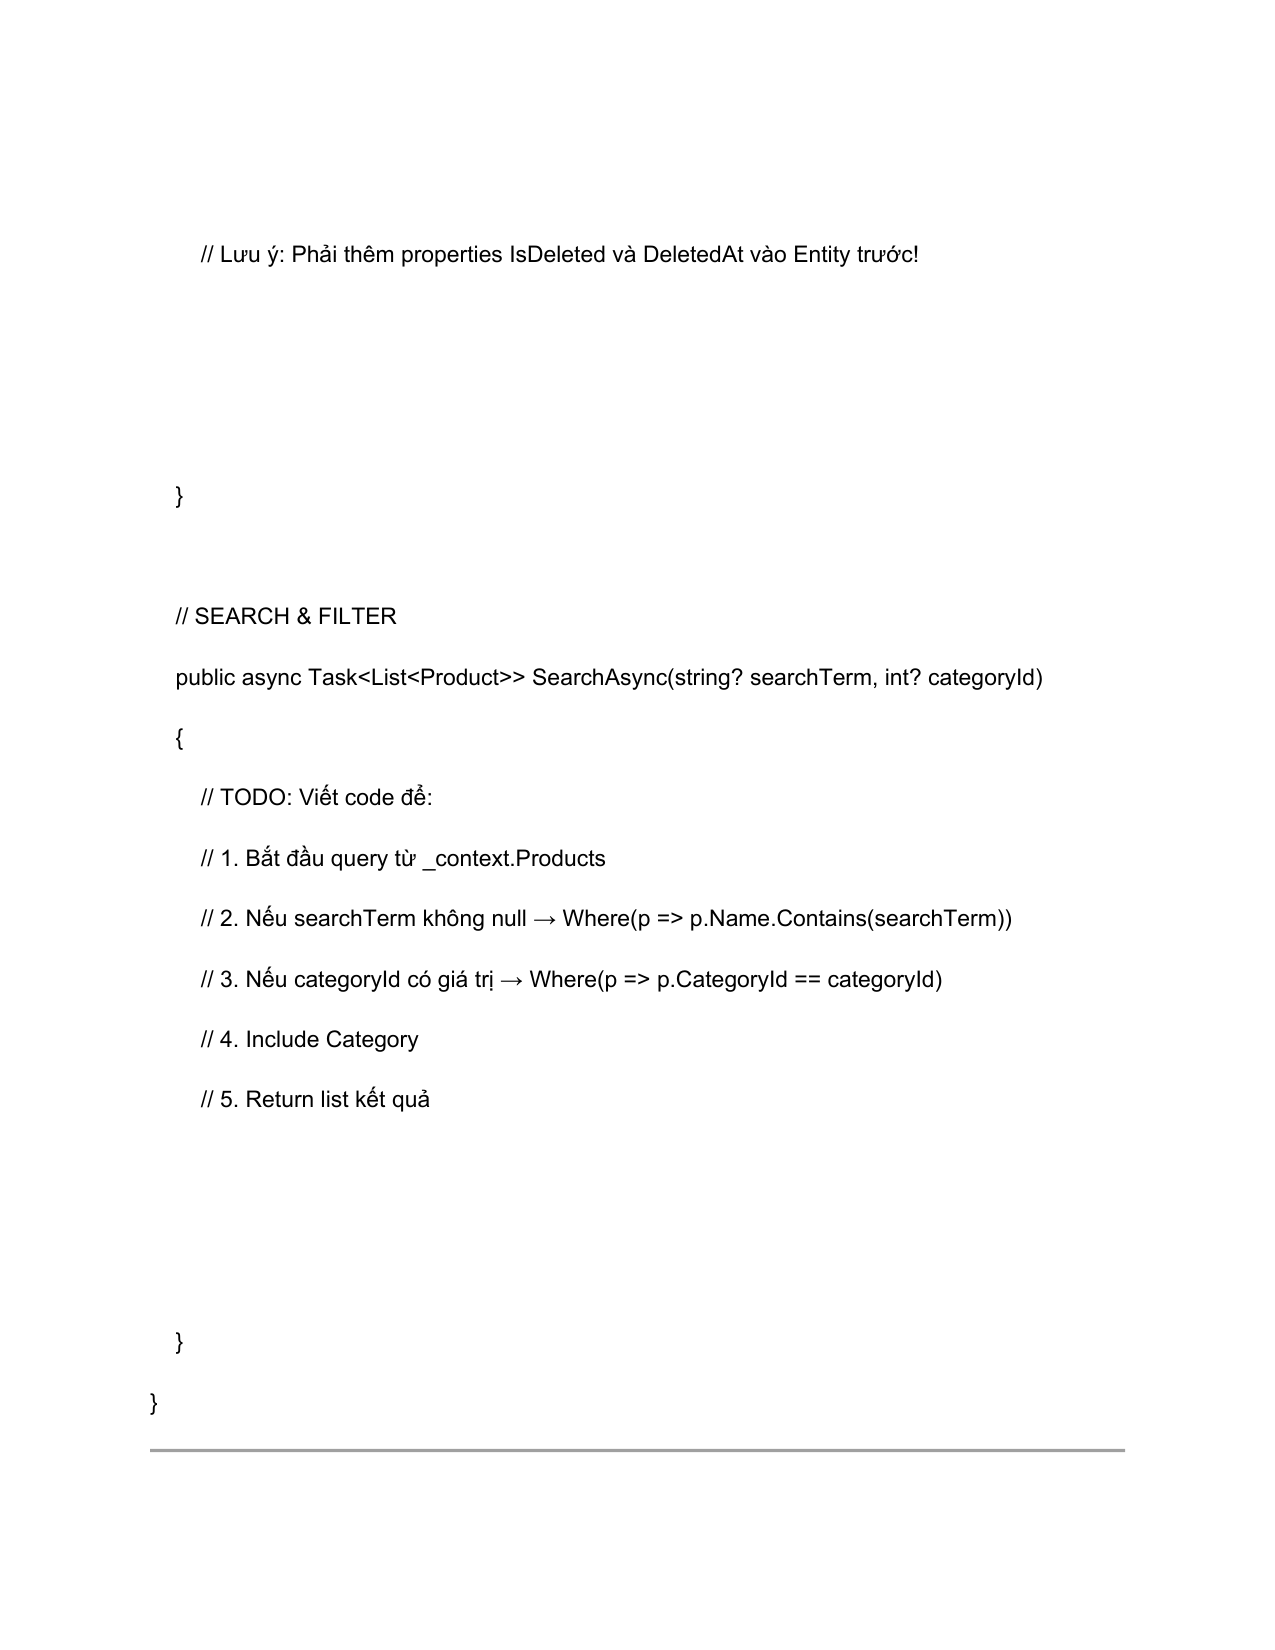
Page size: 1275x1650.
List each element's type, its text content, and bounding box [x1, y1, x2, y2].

text } [150, 1388, 1125, 1415]
text // 5. Return list kết quả [150, 1086, 1125, 1113]
text // 3. Nếu categoryId có giá trị → Where(p => p.CategoryId == categoryId) [150, 966, 1125, 992]
text // TODO: Viết code để: [150, 784, 1125, 811]
text // 4. Include Category [150, 1026, 1125, 1052]
text // Lưu ý: Phải thêm properties IsDeleted và DeletedAt vào Entity trước! [150, 241, 1125, 267]
text { [150, 724, 1125, 750]
text } [150, 1328, 1125, 1354]
text // 2. Nếu searchTerm không null → Where(p => p.Name.Contains(searchTerm)) [150, 905, 1125, 932]
text // 1. Bắt đầu query từ _context.Products [150, 845, 1125, 871]
text } [150, 482, 1125, 509]
text // SEARCH & FILTER [150, 603, 1125, 629]
text public async Task<List<Product>> SearchAsync(string? searchTerm, int? categoryId) [150, 663, 1125, 690]
